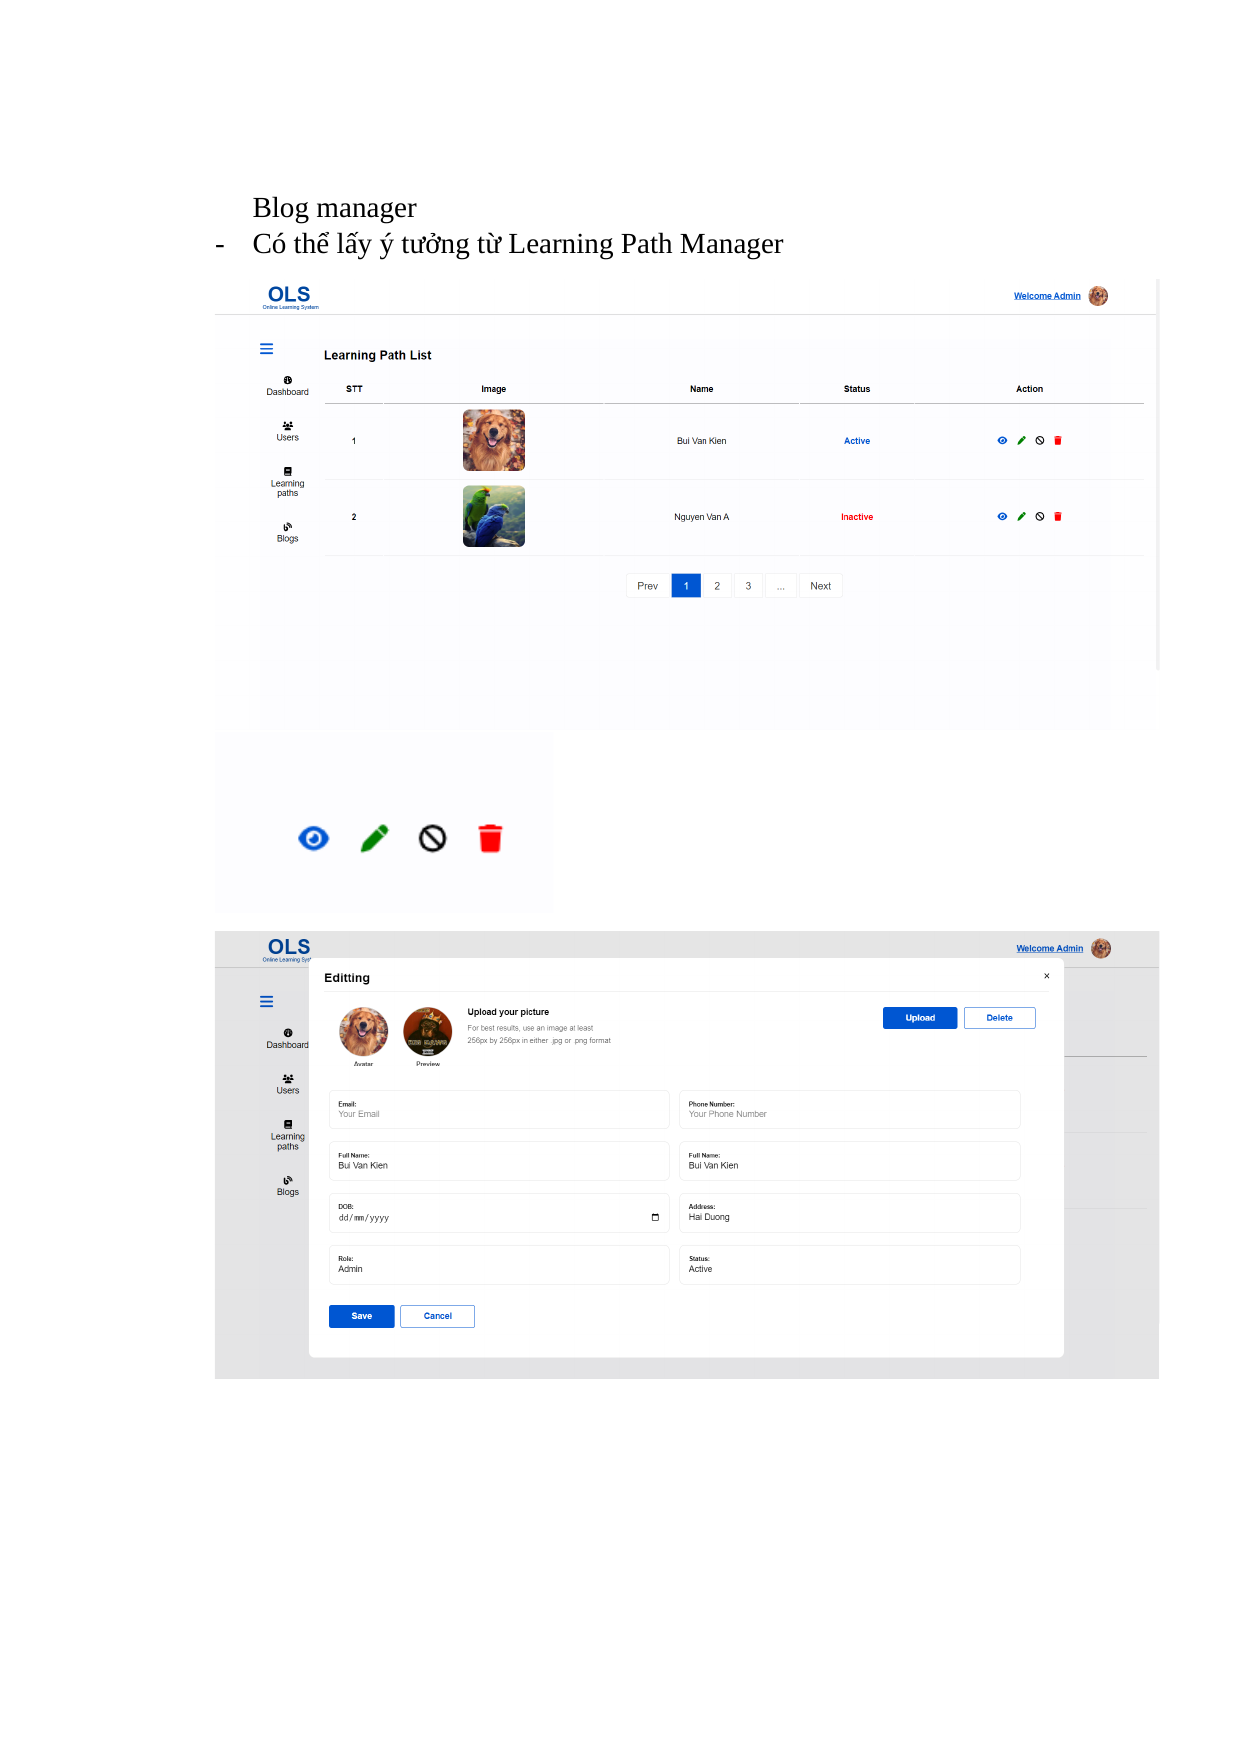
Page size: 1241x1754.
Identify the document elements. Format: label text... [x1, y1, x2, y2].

picture [214, 931, 1160, 1379]
list Có thể lấy ý tưởng từ Learning Path Manager [215, 227, 1122, 260]
picture [214, 732, 554, 913]
picture [214, 279, 1160, 730]
list Blog manager [252, 190, 1122, 224]
